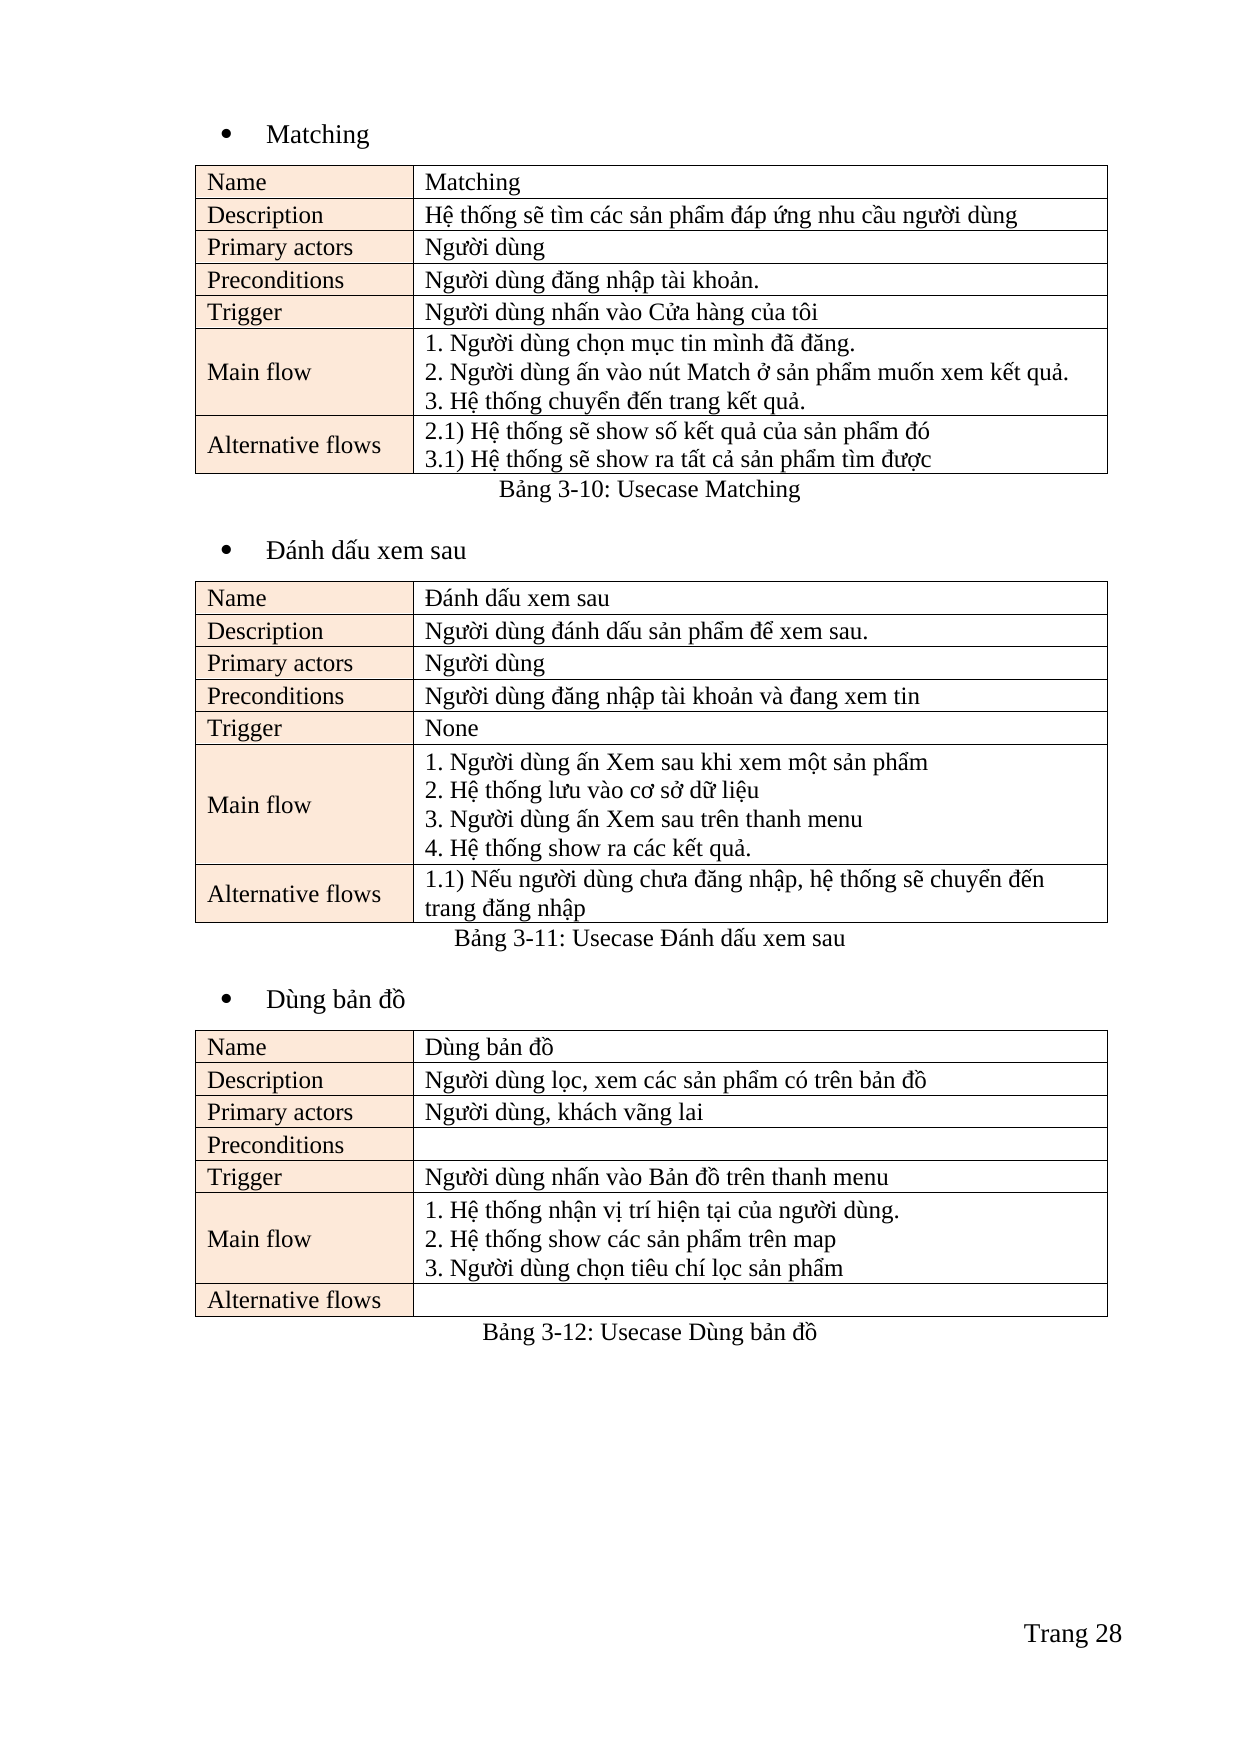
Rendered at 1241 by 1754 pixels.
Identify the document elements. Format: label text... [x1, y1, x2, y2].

table_cell Người dùng, khách vãng lai [414, 1096, 1107, 1127]
table_cell Alternative flows [196, 865, 413, 922]
table_cell Trigger [196, 1161, 413, 1192]
table_cell Người dùng [414, 231, 1107, 262]
table_header Name [196, 1031, 413, 1062]
table_cell Preconditions [196, 680, 413, 711]
table_cell Alternative flows [196, 416, 413, 473]
table_header Name [196, 166, 413, 197]
table_cell Preconditions [196, 264, 413, 295]
table_cell 1. Hệ thống nhận vị trí hiện tại của người dùng. 2. Hệ thống show các sản phẩm trên map 3. Người dùng chọn tiêu chí lọc sản phẩm [414, 1193, 1107, 1283]
table_cell Người dùng nhấn vào Cửa hàng của tôi [414, 296, 1107, 327]
table_cell Description [196, 615, 413, 646]
table_header Name [196, 582, 413, 613]
list Đánh dấu xem sau [222, 534, 1122, 565]
table_cell Người dùng [414, 647, 1107, 678]
table_header Đánh dấu xem sau [414, 582, 1107, 613]
table_cell Main flow [196, 329, 413, 415]
table_cell [414, 1128, 1107, 1160]
table_cell Người dùng đăng nhập tài khoản và đang xem tin [414, 680, 1107, 711]
table_cell Người dùng đăng nhập tài khoản. [414, 264, 1107, 295]
table_cell Trigger [196, 296, 413, 327]
list Matching [222, 118, 1122, 149]
table_cell 1. Người dùng ấn Xem sau khi xem một sản phẩm 2. Hệ thống lưu vào cơ sở dữ liệu 3. Người dùng ấn Xem sau trên thanh menu 4. Hệ thống show ra các kết quả. [414, 745, 1107, 863]
table_cell Trigger [196, 712, 413, 743]
table_cell Alternative flows [196, 1284, 413, 1316]
table_cell Main flow [196, 1193, 413, 1283]
table_cell Description [196, 199, 413, 230]
table_cell Hệ thống sẽ tìm các sản phẩm đáp ứng nhu cầu người dùng [414, 199, 1107, 230]
table_cell Primary actors [196, 647, 413, 678]
table_cell 1.1) Nếu người dùng chưa đăng nhập, hệ thống sẽ chuyển đến trang đăng nhập [414, 865, 1107, 922]
table_cell Primary actors [196, 231, 413, 262]
table_header Matching [414, 166, 1107, 197]
table_cell Người dùng đánh dấu sản phẩm để xem sau. [414, 615, 1107, 646]
table_cell Người dùng nhấn vào Bản đồ trên thanh menu [414, 1161, 1107, 1192]
table_cell Preconditions [196, 1128, 413, 1160]
table_cell None [414, 712, 1107, 743]
table_cell Main flow [196, 745, 413, 863]
table_cell Description [196, 1063, 413, 1095]
table_cell Người dùng lọc, xem các sản phẩm có trên bản đồ [414, 1063, 1107, 1095]
list Dùng bản đồ [222, 983, 1122, 1014]
table_cell Primary actors [196, 1096, 413, 1127]
table_header Dùng bản đồ [414, 1031, 1107, 1062]
table_cell [414, 1284, 1107, 1316]
table_cell 1. Người dùng chọn mục tin mình đã đăng. 2. Người dùng ấn vào nút Match ở sản phẩm muốn xem kết quả. 3. Hệ thống chuyển đến trang kết quả. [414, 329, 1107, 415]
table_cell 2.1) Hệ thống sẽ show số kết quả của sản phẩm đó 3.1) Hệ thống sẽ show ra tất cả sản phẩm tìm được [414, 416, 1107, 473]
